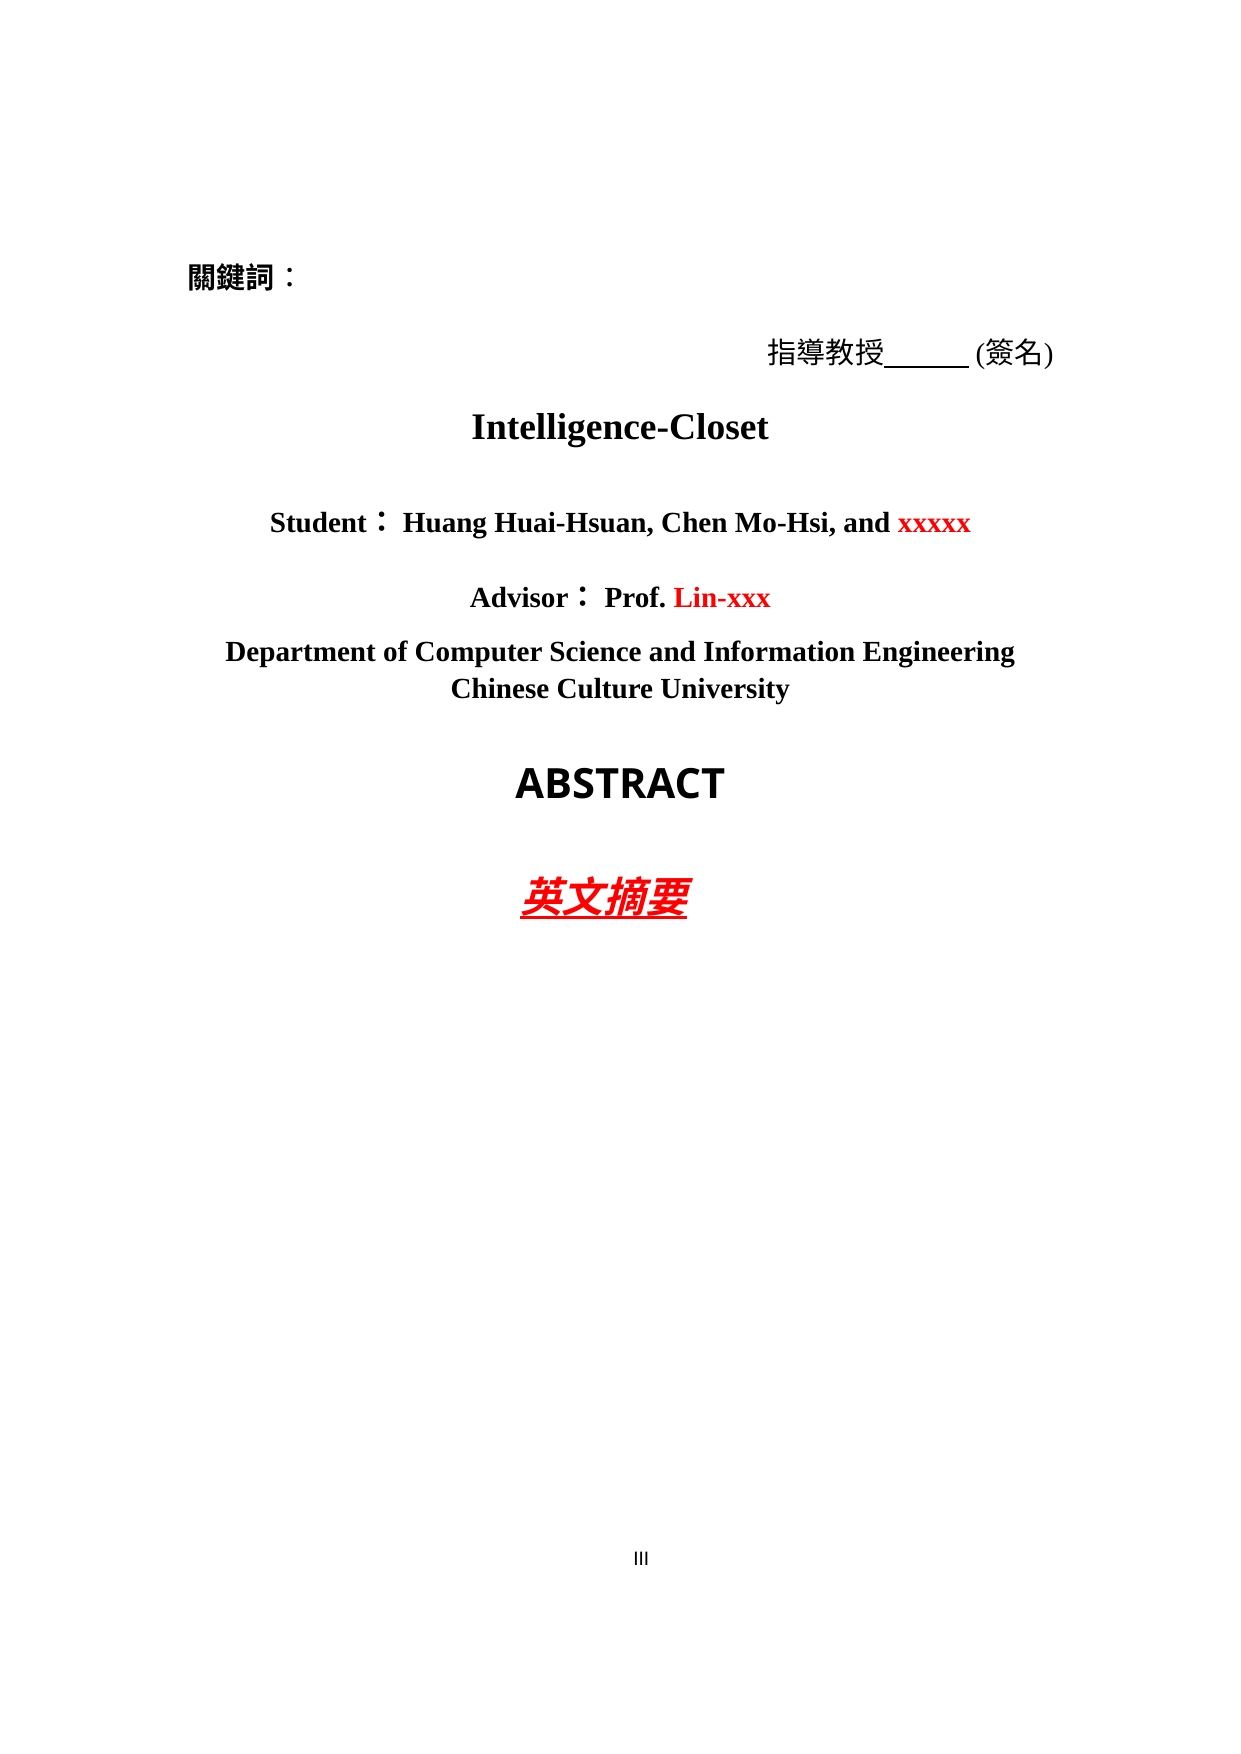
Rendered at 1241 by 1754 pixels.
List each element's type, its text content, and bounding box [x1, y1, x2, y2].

text Advisor： Prof. Lin-xxx [187, 557, 1053, 632]
text ABSTRACT [187, 744, 1053, 819]
text 英文摘要 [187, 857, 1024, 932]
text 關鍵詞： [187, 238, 1053, 313]
text Department of Computer Science and Information Engineering [187, 632, 1053, 669]
text Intelligence-Closet [187, 388, 1053, 463]
text 指導教授 (簽名) [187, 313, 1053, 388]
text Student： Huang Huai-Hsuan, Chen Mo-Hsi, and xxxxx [187, 482, 1053, 557]
text Chinese Culture University [187, 669, 1053, 707]
